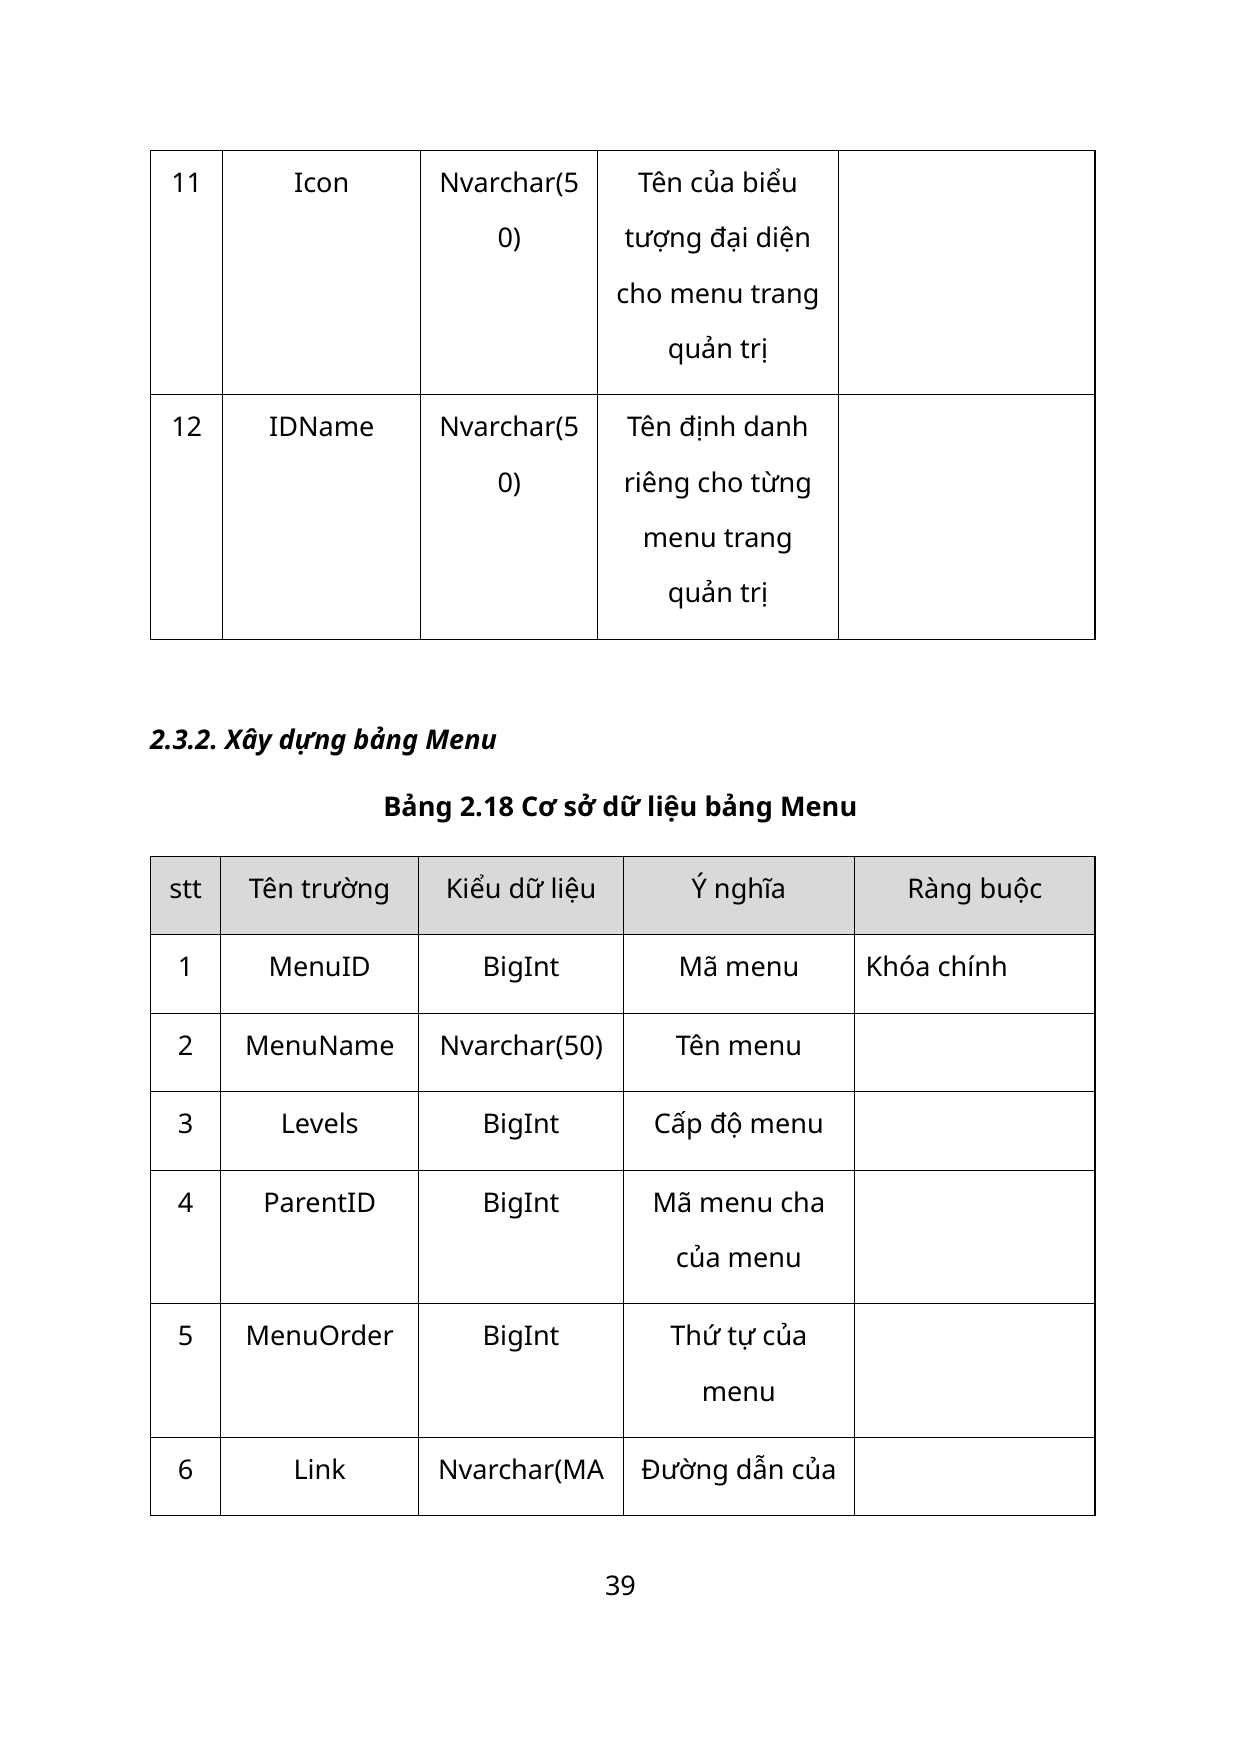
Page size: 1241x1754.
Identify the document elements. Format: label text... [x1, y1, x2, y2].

table_cell ParentID [221, 1171, 418, 1303]
table_cell [855, 1438, 1094, 1515]
table_cell [839, 395, 1094, 639]
table_cell 5 [151, 1304, 220, 1437]
table_cell BigInt [419, 1304, 623, 1437]
table_cell Levels [221, 1092, 418, 1169]
table_cell Tên menu [624, 1014, 854, 1091]
table_header stt [151, 857, 220, 934]
table_cell Mã menu [624, 935, 854, 1013]
table_cell 6 [151, 1438, 220, 1515]
table_cell 1 [151, 935, 220, 1013]
table_cell Đường dẫn của menu [624, 1438, 854, 1515]
table_header Ràng buộc [855, 857, 1094, 934]
table_cell 3 [151, 1092, 220, 1169]
table_cell [855, 1014, 1094, 1091]
table_cell Cấp độ menu [624, 1092, 854, 1169]
table_cell MenuName [221, 1014, 418, 1091]
table_cell Nvarchar(50) [419, 1014, 623, 1091]
table_cell MenuOrder [221, 1304, 418, 1437]
table_cell 2 [151, 1014, 220, 1091]
table_cell Tên của biểu tượng đại diện cho menu trang quản trị [598, 151, 838, 394]
table_cell Link [221, 1438, 418, 1515]
subtitle 2.3.2. Xây dựng bảng Menu [150, 720, 1090, 757]
text Bảng 2.18 Cơ sở dữ liệu bảng Menu [150, 788, 1090, 825]
table_cell Tên định danh riêng cho từng menu trang quản trị [598, 395, 838, 639]
table_cell [839, 151, 1094, 394]
table_cell 4 [151, 1171, 220, 1303]
table_cell BigInt [419, 935, 623, 1013]
table_cell Nvarchar(MAX) [419, 1438, 623, 1515]
table_cell Thứ tự của menu [624, 1304, 854, 1437]
table_cell 11 [151, 151, 222, 394]
table_cell 12 [151, 395, 222, 639]
table_cell BigInt [419, 1171, 623, 1303]
table_cell Icon [223, 151, 420, 394]
table_cell Nvarchar(50) [421, 395, 597, 639]
table_cell IDName [223, 395, 420, 639]
table_cell [855, 1171, 1094, 1303]
table_cell BigInt [419, 1092, 623, 1169]
table_header Kiểu dữ liệu [419, 857, 623, 934]
table_header Ý nghĩa [624, 857, 854, 934]
table_cell Nvarchar(50) [421, 151, 597, 394]
table_cell Khóa chính [855, 935, 1094, 1013]
table_header Tên trường [221, 857, 418, 934]
table_cell [855, 1092, 1094, 1169]
table_cell MenuID [221, 935, 418, 1013]
table_cell [855, 1304, 1094, 1437]
table_cell Mã menu cha của menu [624, 1171, 854, 1303]
